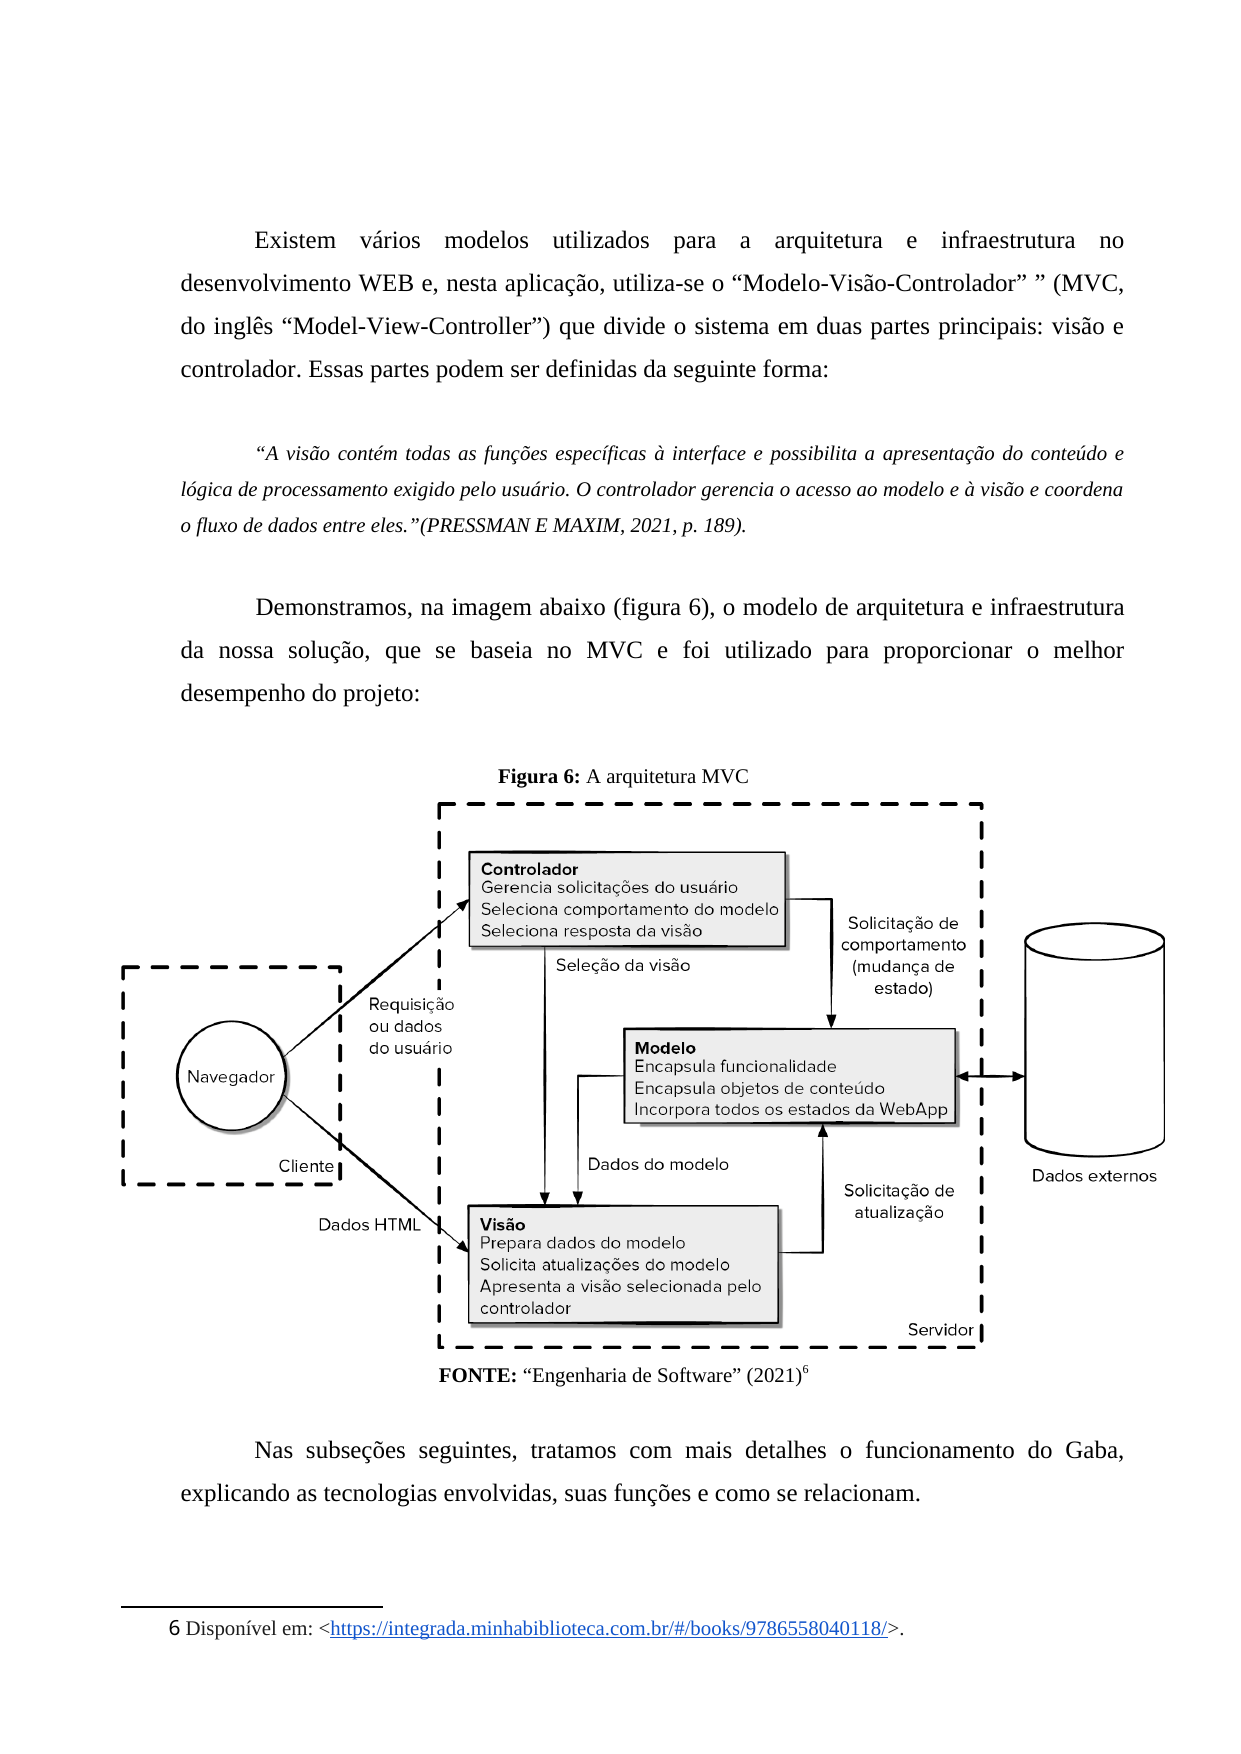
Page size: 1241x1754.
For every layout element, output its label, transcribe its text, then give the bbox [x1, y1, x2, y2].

text Figura 6: A arquitetura MVC [121, 764, 1125, 802]
text Existem vários modelos utilizados para a arquitetura e infraestrutura no desenvolvimento WEB e, nesta aplicação, utiliza-se o “Modelo-Visão-Controlador” ” (MVC, do inglês “Model-View-Controller”) que divide o sistema em duas partes principais: visão e controlador. Essas partes podem ser definidas da seguinte forma: [180, 225, 1125, 383]
text FONTE: “Engenharia de Software” (2021) [121, 1363, 1125, 1387]
text Nas subseções seguintes, tratamos com mais detalhes o funcionamento do Gaba, explicando as tecnologias envolvidas, suas funções e como se relacionam. [180, 1435, 1125, 1507]
picture [121, 802, 1165, 1349]
text “A visão contém todas as funções específicas à interface e possibilita a apresentação do conteúdo e lógica de processamento exigido pelo usuário. O controlador gerencia o acesso ao modelo e à visão e coordena o fluxo de dados entre eles.”(PRESSMAN E MAXIM, 2021, p. 189). [180, 441, 1125, 537]
text Demonstramos, na imagem abaixo (figura 6), o modelo de arquitetura e infraestrutura da nossa solução, que se baseia no MVC e foi utilizado para proporcionar o melhor desempenho do projeto: [180, 592, 1125, 707]
